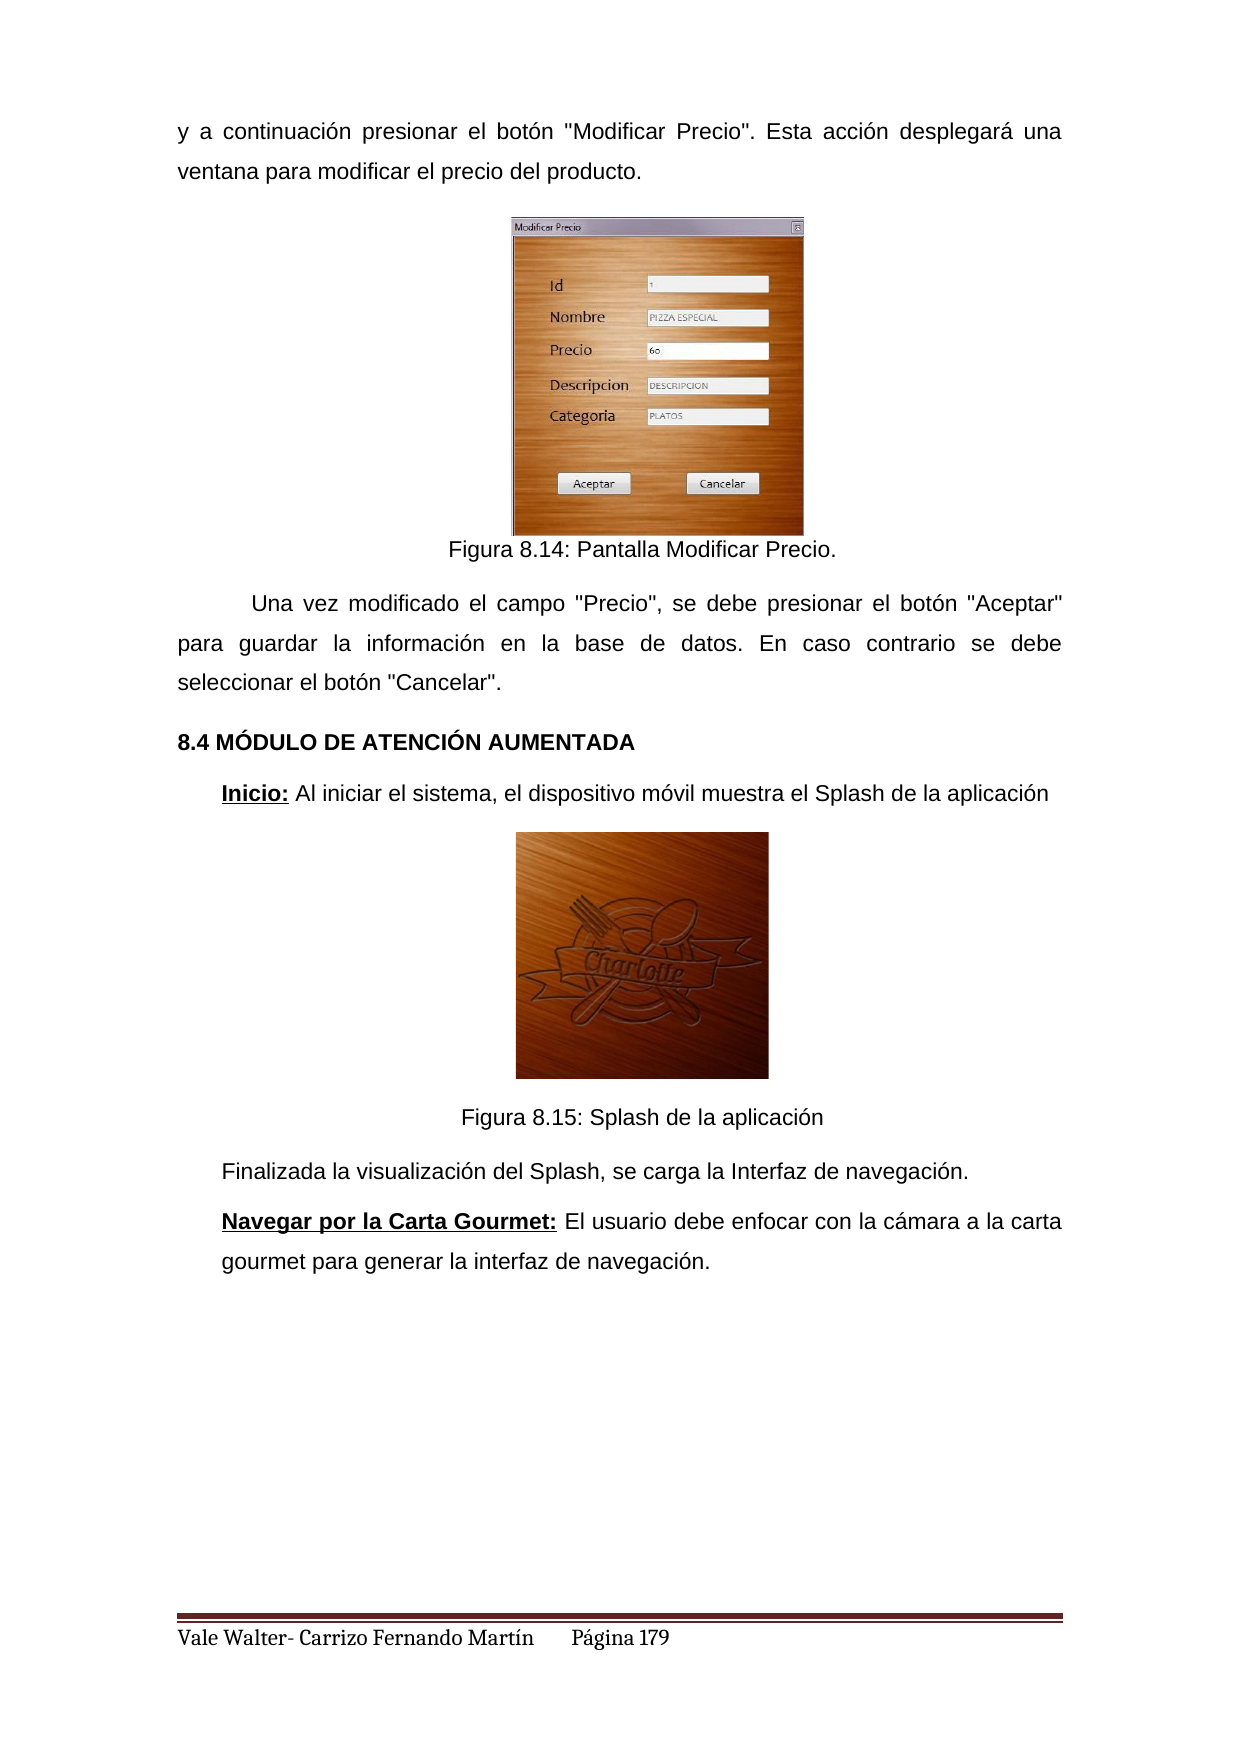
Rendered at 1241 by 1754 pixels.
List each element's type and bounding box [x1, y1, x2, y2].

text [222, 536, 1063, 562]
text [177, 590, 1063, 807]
picture [515, 832, 769, 1079]
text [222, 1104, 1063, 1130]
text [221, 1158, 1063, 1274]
picture [511, 217, 804, 536]
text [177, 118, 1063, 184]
